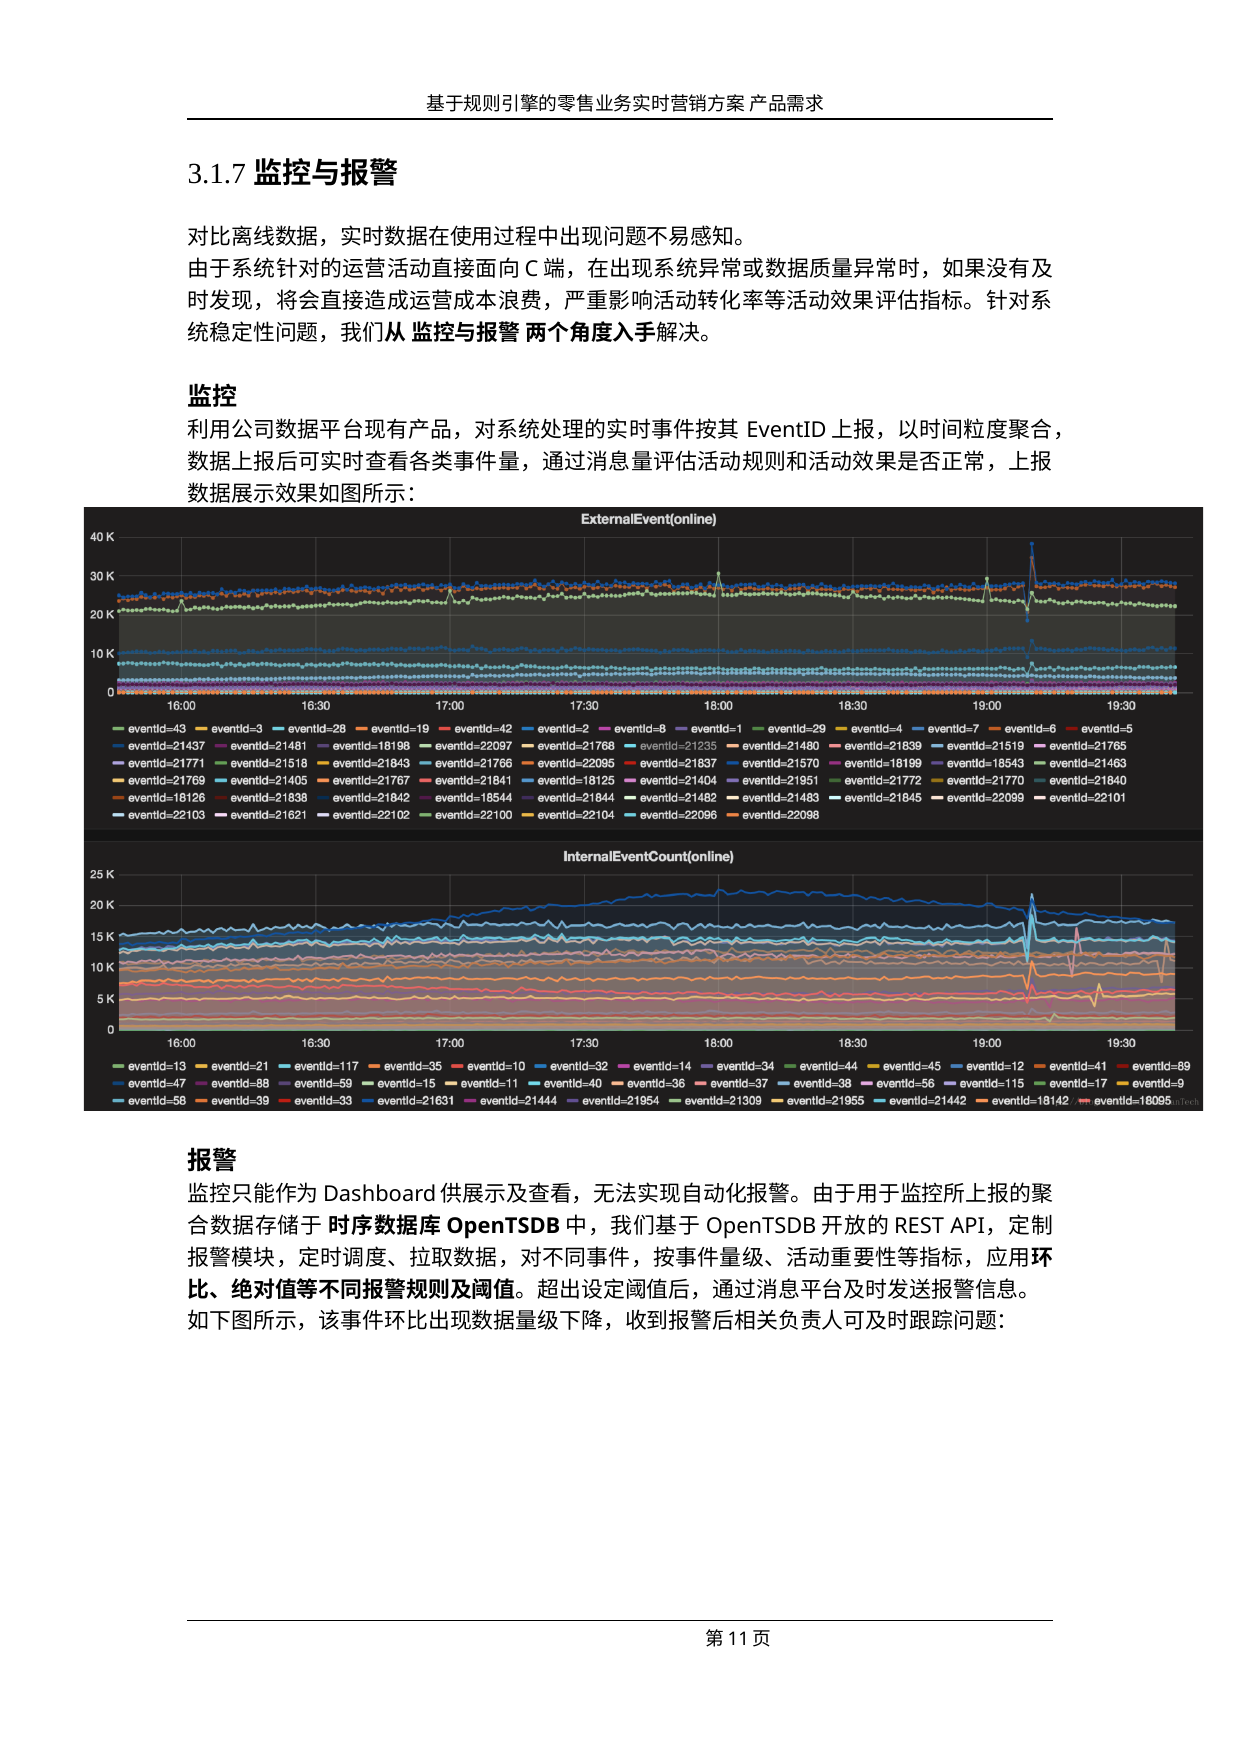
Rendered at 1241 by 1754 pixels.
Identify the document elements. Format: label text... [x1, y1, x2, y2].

text 对比离线数据，实时数据在使用过程中出现问题不易感知。 [187, 219, 1053, 251]
picture [83, 507, 1204, 1111]
text 监控只能作为Dashboard供展示及查看，无法实现自动化报警。由于用于监控所上报的聚合数据存储于 时序数据库OpenTSDB中，我们基于OpenTSDB开放的REST API，定制报警模块，定时调度、拉取数据，对不同事件，按事件量级、活动重要性等指标，应用环比、绝对值等不同报警规则及阈值。超出设定阈值后，通过消息平台及时发送报警信息。 [187, 1176, 1053, 1303]
text 报警 [187, 1140, 1053, 1176]
subtitle 监控与报警 [187, 150, 1053, 192]
text 由于系统针对的运营活动直接面向C端，在出现系统异常或数据质量异常时，如果没有及时发现，将会直接造成运营成本浪费，严重影响活动转化率等活动效果评估指标。针对系统稳定性问题，我们从 监控与报警 两个角度入手解决。 [187, 251, 1053, 346]
text 利用公司数据平台现有产品，对系统处理的实时事件按其EventID上报，以时间粒度聚合，数据上报后可实时查看各类事件量，通过消息量评估活动规则和活动效果是否正常，上报数据展示效果如图所示： [187, 412, 1053, 507]
text 监控 [187, 376, 1053, 412]
text 如下图所示，该事件环比出现数据量级下降，收到报警后相关负责人可及时跟踪问题： [187, 1303, 1053, 1335]
